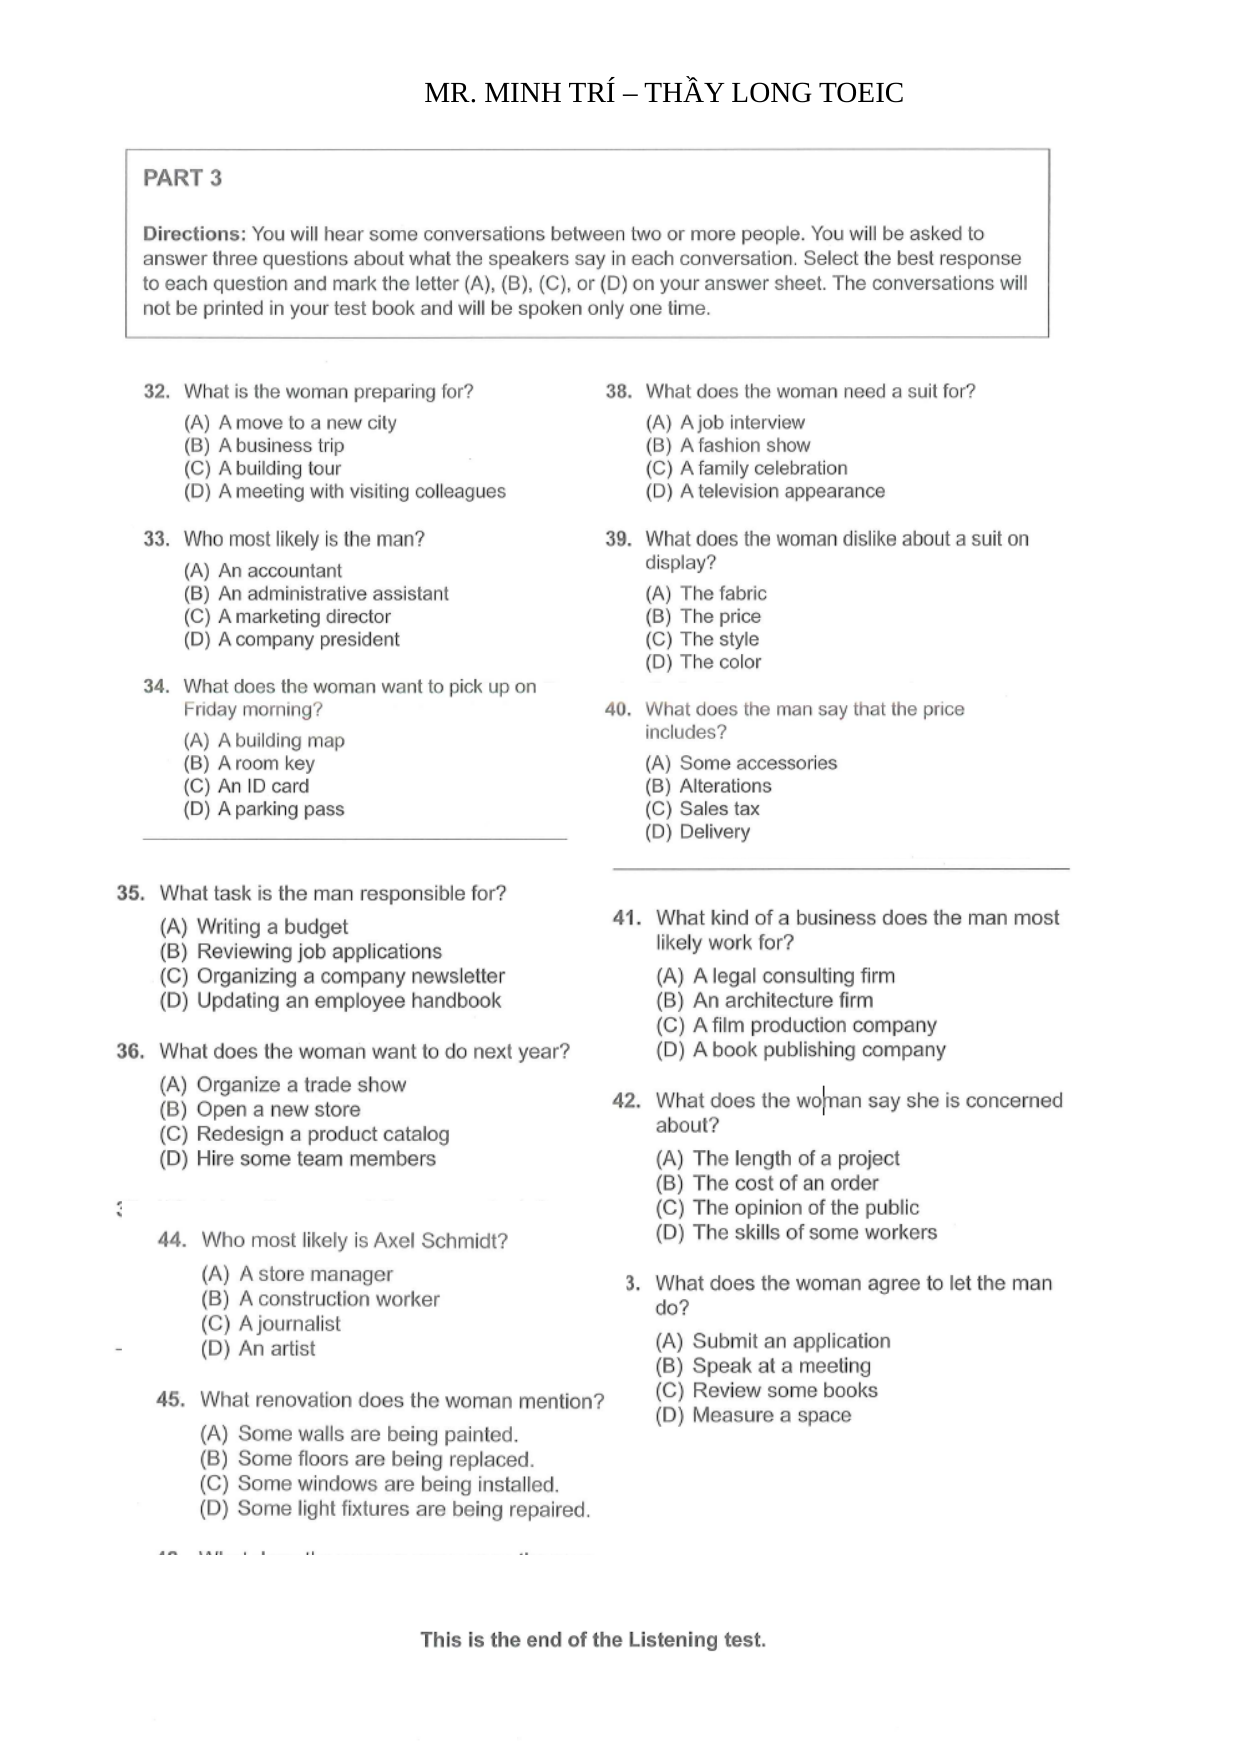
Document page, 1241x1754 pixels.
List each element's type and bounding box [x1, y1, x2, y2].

picture [103, 118, 1078, 1754]
